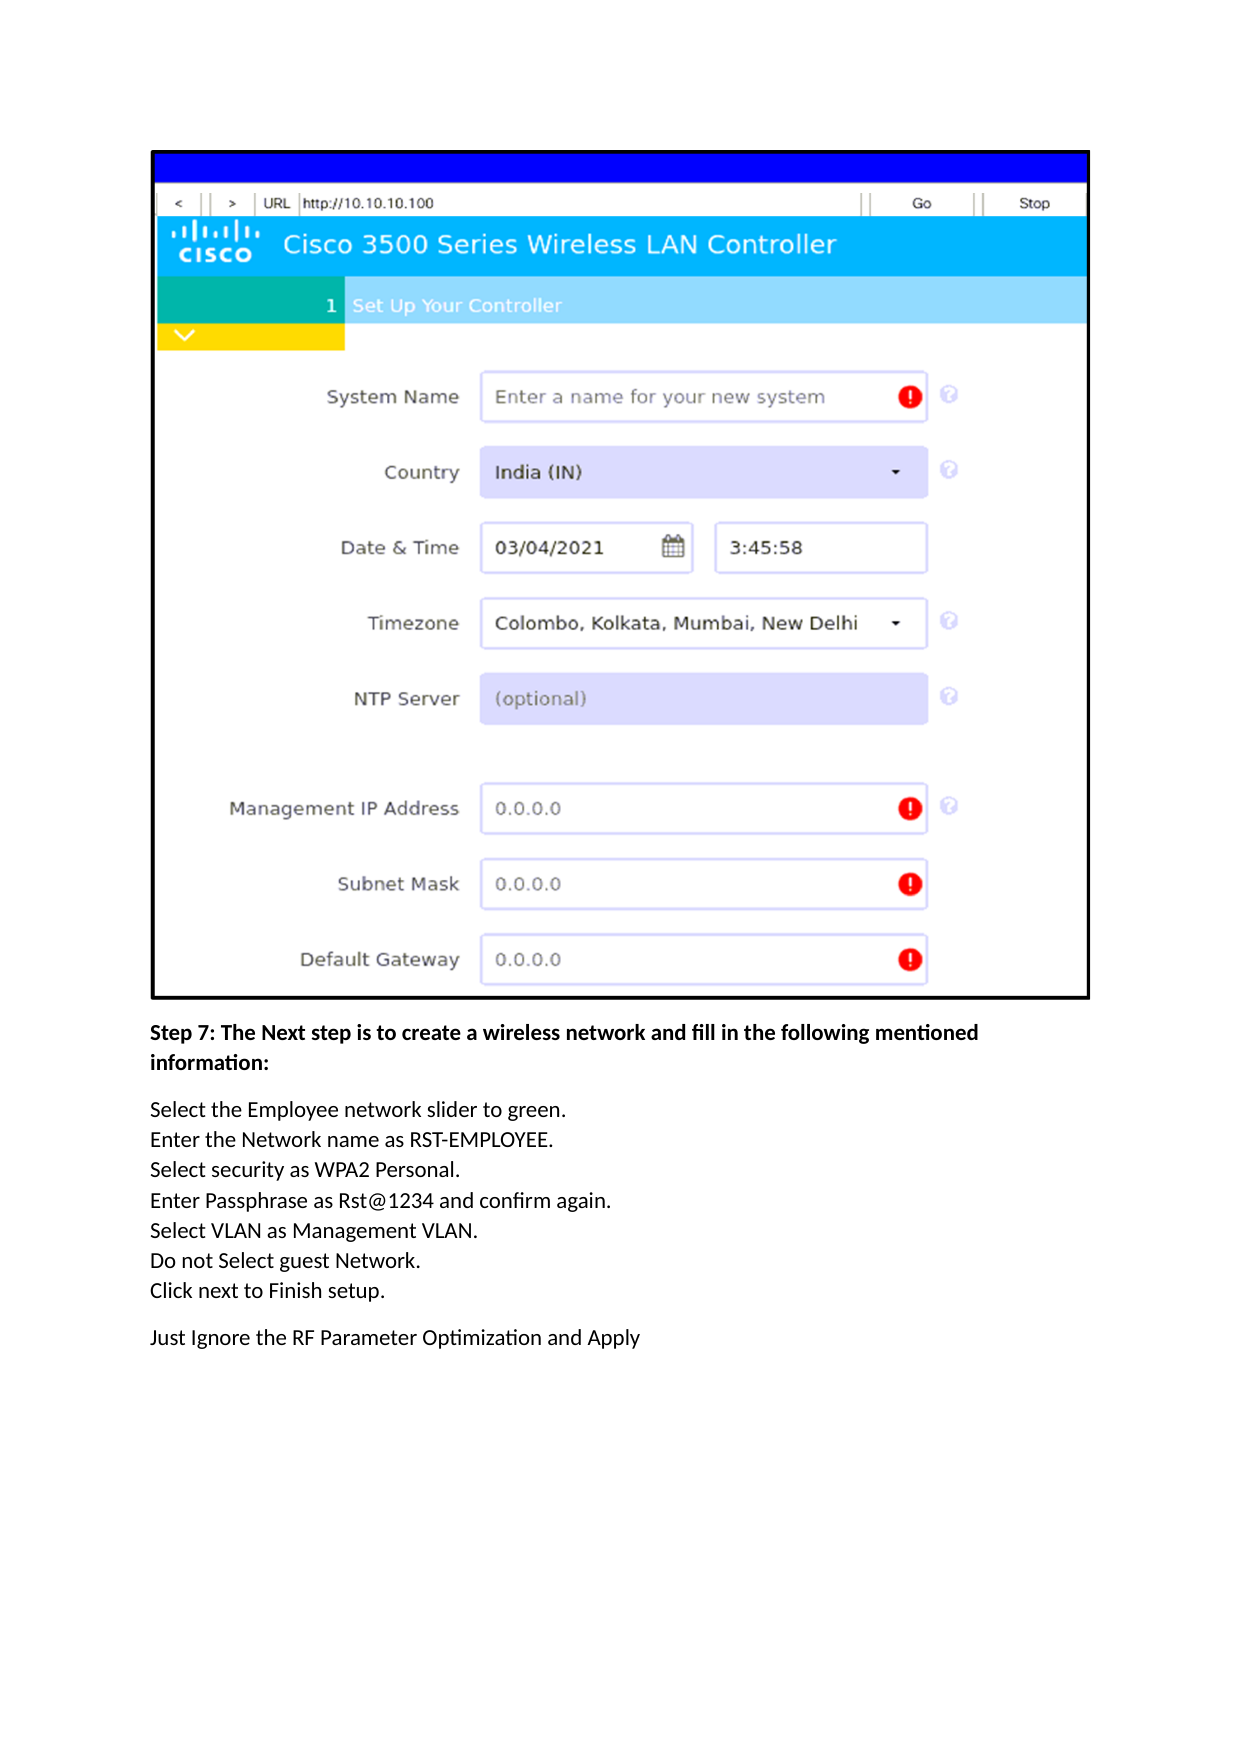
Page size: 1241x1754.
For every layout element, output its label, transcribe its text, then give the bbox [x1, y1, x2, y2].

text Just Ignore the RF Parameter Optimization and Apply [150, 1323, 1090, 1351]
text Select the Employee network slider to green. Enter the Network name as RST-EMPLOYEE. Select security as WPA2 Personal. Enter Passphrase as Rst@1234 and confirm again. Select VLAN as Management VLAN. Do not Select guest Network. Click next to Finish setup. [150, 1095, 1090, 1304]
picture [150, 150, 1091, 1000]
text Step 7: The Next step is to create a wireless network and fill in the following mentioned information: [150, 1018, 1090, 1076]
